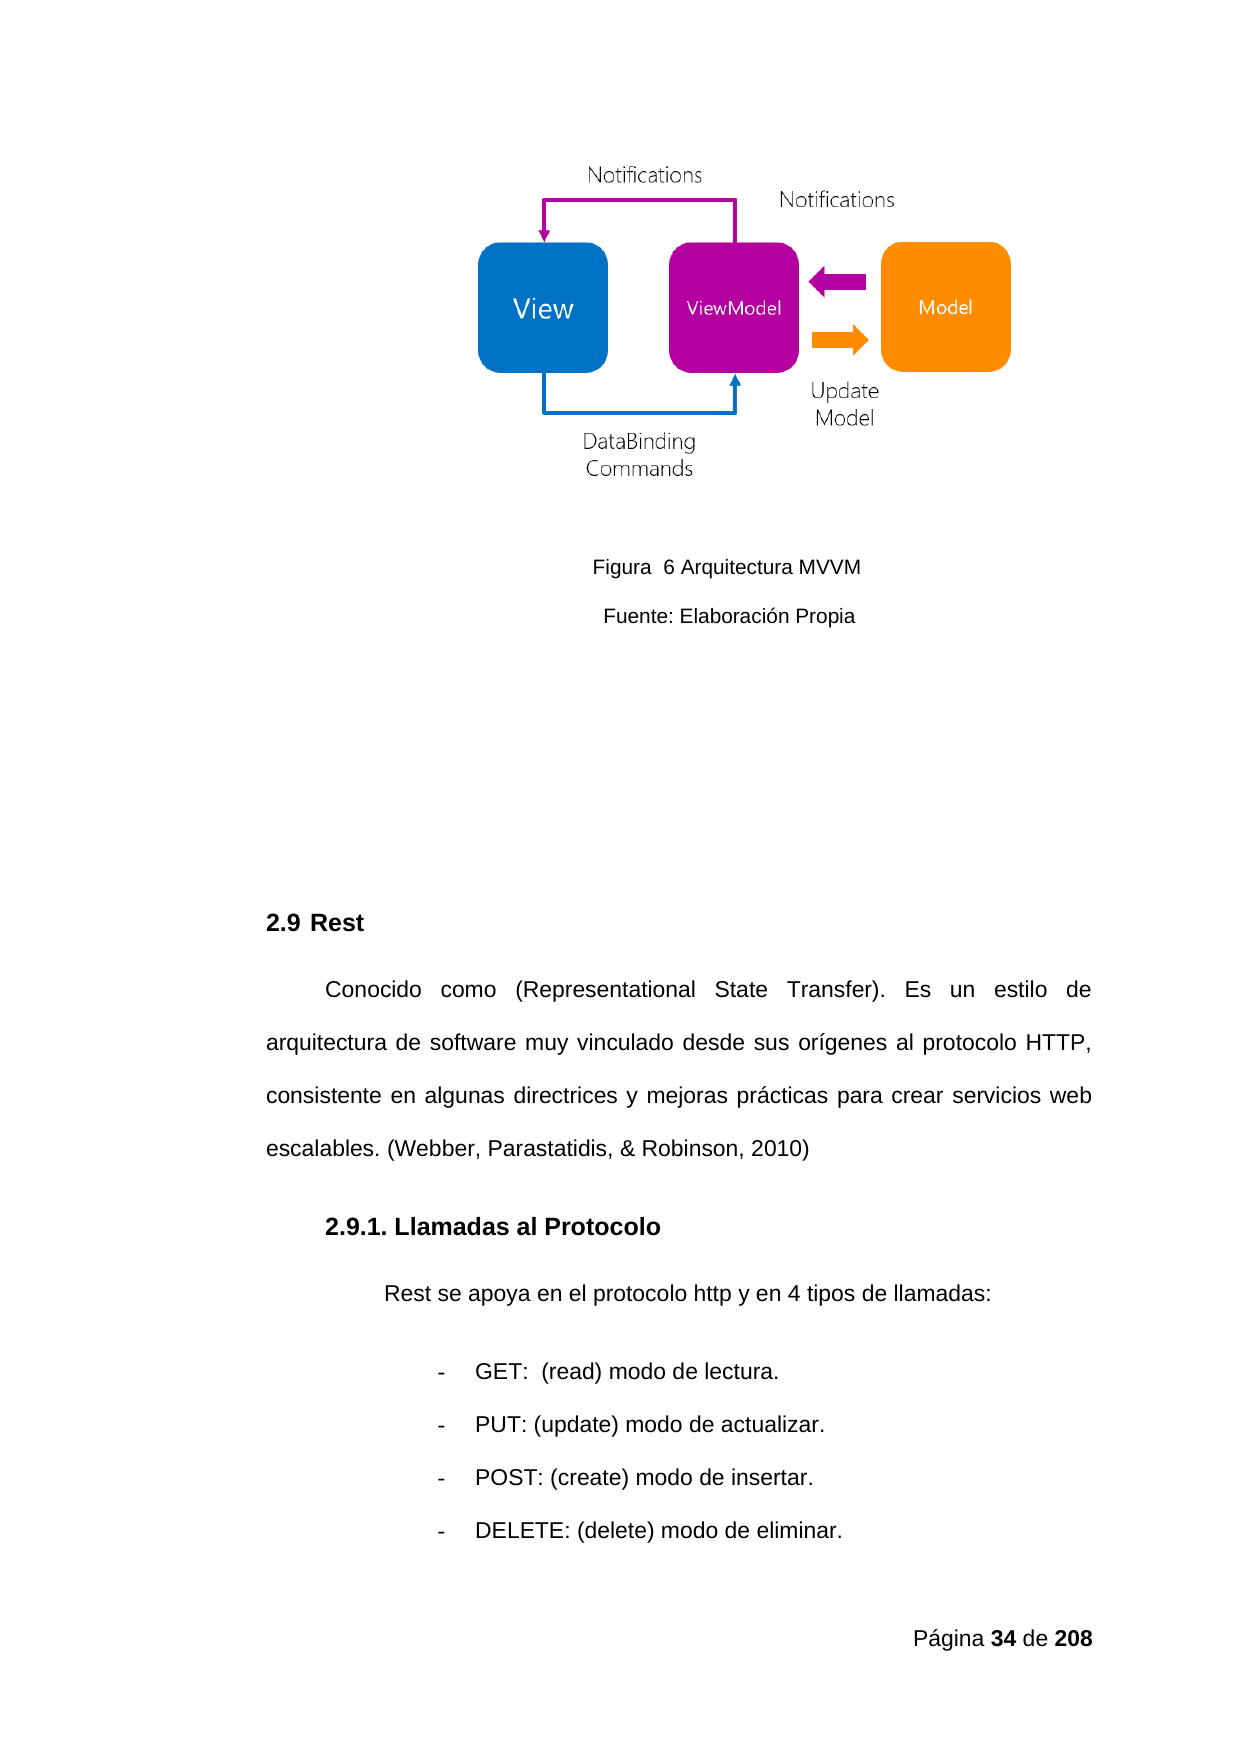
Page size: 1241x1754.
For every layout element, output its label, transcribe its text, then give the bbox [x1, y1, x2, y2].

list POST: (create) modo de insertar. [437, 1464, 1092, 1490]
list GET: (read) modo de lectura. [437, 1358, 1092, 1384]
text Fuente: Elaboración Propia [177, 604, 1092, 628]
text 2.9.1. Llamadas al Protocolo [251, 1212, 1092, 1241]
text Rest se apoya en el protocolo http y en 4 tipos de llamadas: [325, 1280, 1092, 1307]
picture [470, 147, 1023, 501]
list DELETE: (delete) modo de eliminar. [437, 1517, 1092, 1543]
text Rest [266, 908, 1092, 937]
list PUT: (update) modo de actualizar. [437, 1411, 1092, 1437]
text Conocido como (Representational State Transfer). Es un estilo de arquitectura de software muy vinculado desde sus orígenes al protocolo HTTP, consistente en algunas directrices y mejoras prácticas para crear servicios web escalables. [266, 976, 1092, 1161]
